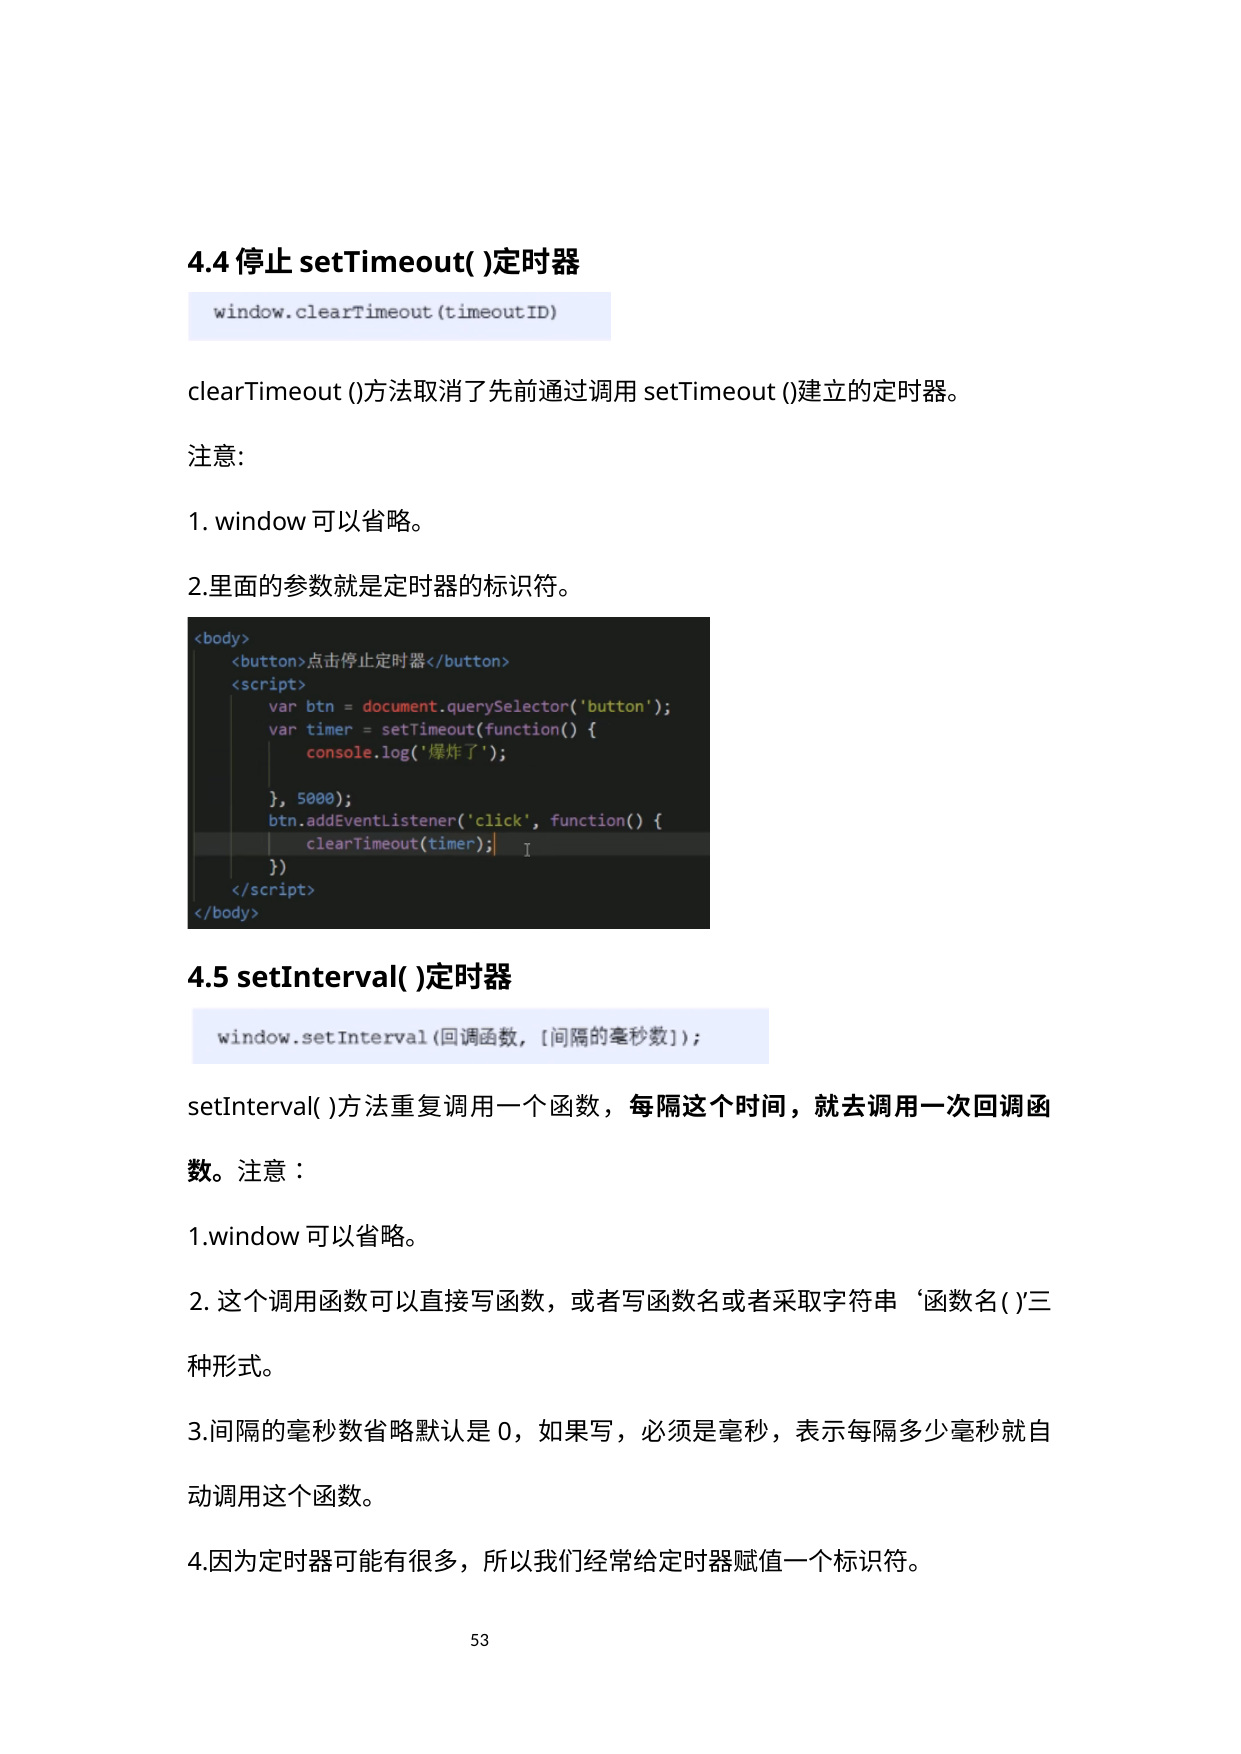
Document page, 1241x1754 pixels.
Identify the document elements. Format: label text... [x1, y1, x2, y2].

list 4.4停止setTimeout( )定时器 [187, 227, 1053, 292]
list 注意: [187, 422, 1053, 487]
list 4.因为定时器可能有很多，所以我们经常给定时器赋值一个标识符。 [187, 1527, 1053, 1592]
list 1.window可以省略。 [187, 1202, 1053, 1267]
picture [187, 292, 611, 341]
list ⒉这个调用函数可以直接写函数，或者写函数名或者采取字符串‘函数名( )’三种形式。 [187, 1267, 1053, 1397]
picture [187, 1007, 769, 1064]
picture [187, 617, 710, 929]
list 1. window可以省略。 [187, 487, 1053, 552]
list 3.间隔的毫秒数省略默认是0，如果写，必须是毫秒，表示每隔多少毫秒就自动调用这个函数。 [187, 1397, 1053, 1527]
list 4.5 setInterval( )定时器 [187, 942, 1053, 1007]
list setInterval( )方法重复调用一个函数，每隔这个时间，就去调用一次回调函数。注意∶ [187, 1072, 1053, 1202]
list 2.里面的参数就是定时器的标识符。 [187, 552, 1053, 617]
list clearTimeout ()方法取消了先前通过调用setTimeout ()建立的定时器。 [187, 357, 1053, 422]
